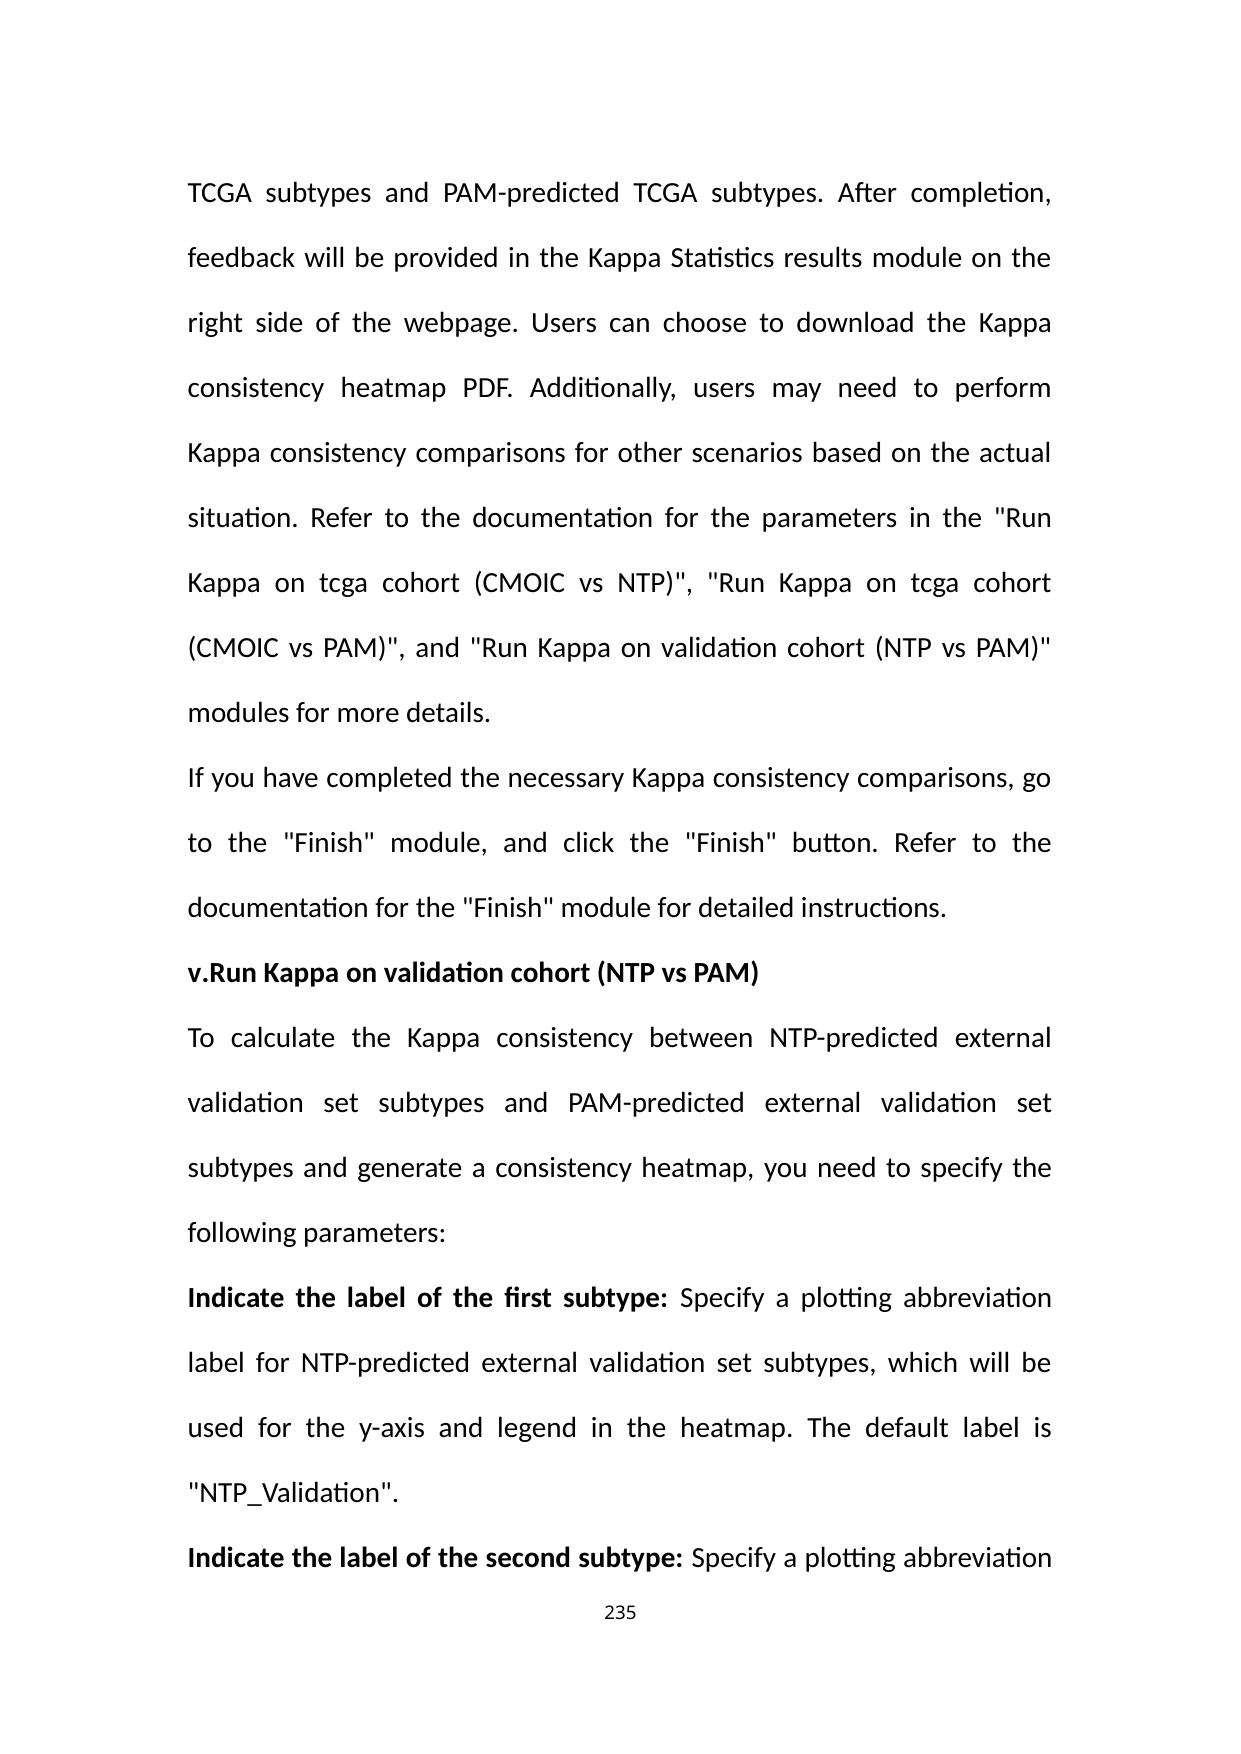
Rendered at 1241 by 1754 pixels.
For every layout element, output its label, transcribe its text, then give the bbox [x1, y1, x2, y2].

text If you have completed the necessary Kappa consistency comparisons, go to the "Finish" module, and click the "Finish" button. Refer to the documentation for the "Finish" module for detailed instructions. [187, 745, 1053, 940]
text To calculate the Kappa consistency between NTP-predicted external validation set subtypes and PAM-predicted external validation set subtypes and generate a consistency heatmap, you need to specify the following parameters: [187, 1005, 1053, 1265]
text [187, 1525, 1053, 1590]
text Indicate the label of the first subtype: Specify a plotting abbreviation label for NTP-predicted external validation set subtypes, which will be used for the y-axis and legend in the heatmap. The default label is "NTP_Validation". [187, 1265, 1053, 1525]
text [187, 160, 1053, 745]
subtitle v.Run Kappa on validation cohort (NTP vs PAM) [187, 940, 1053, 1005]
